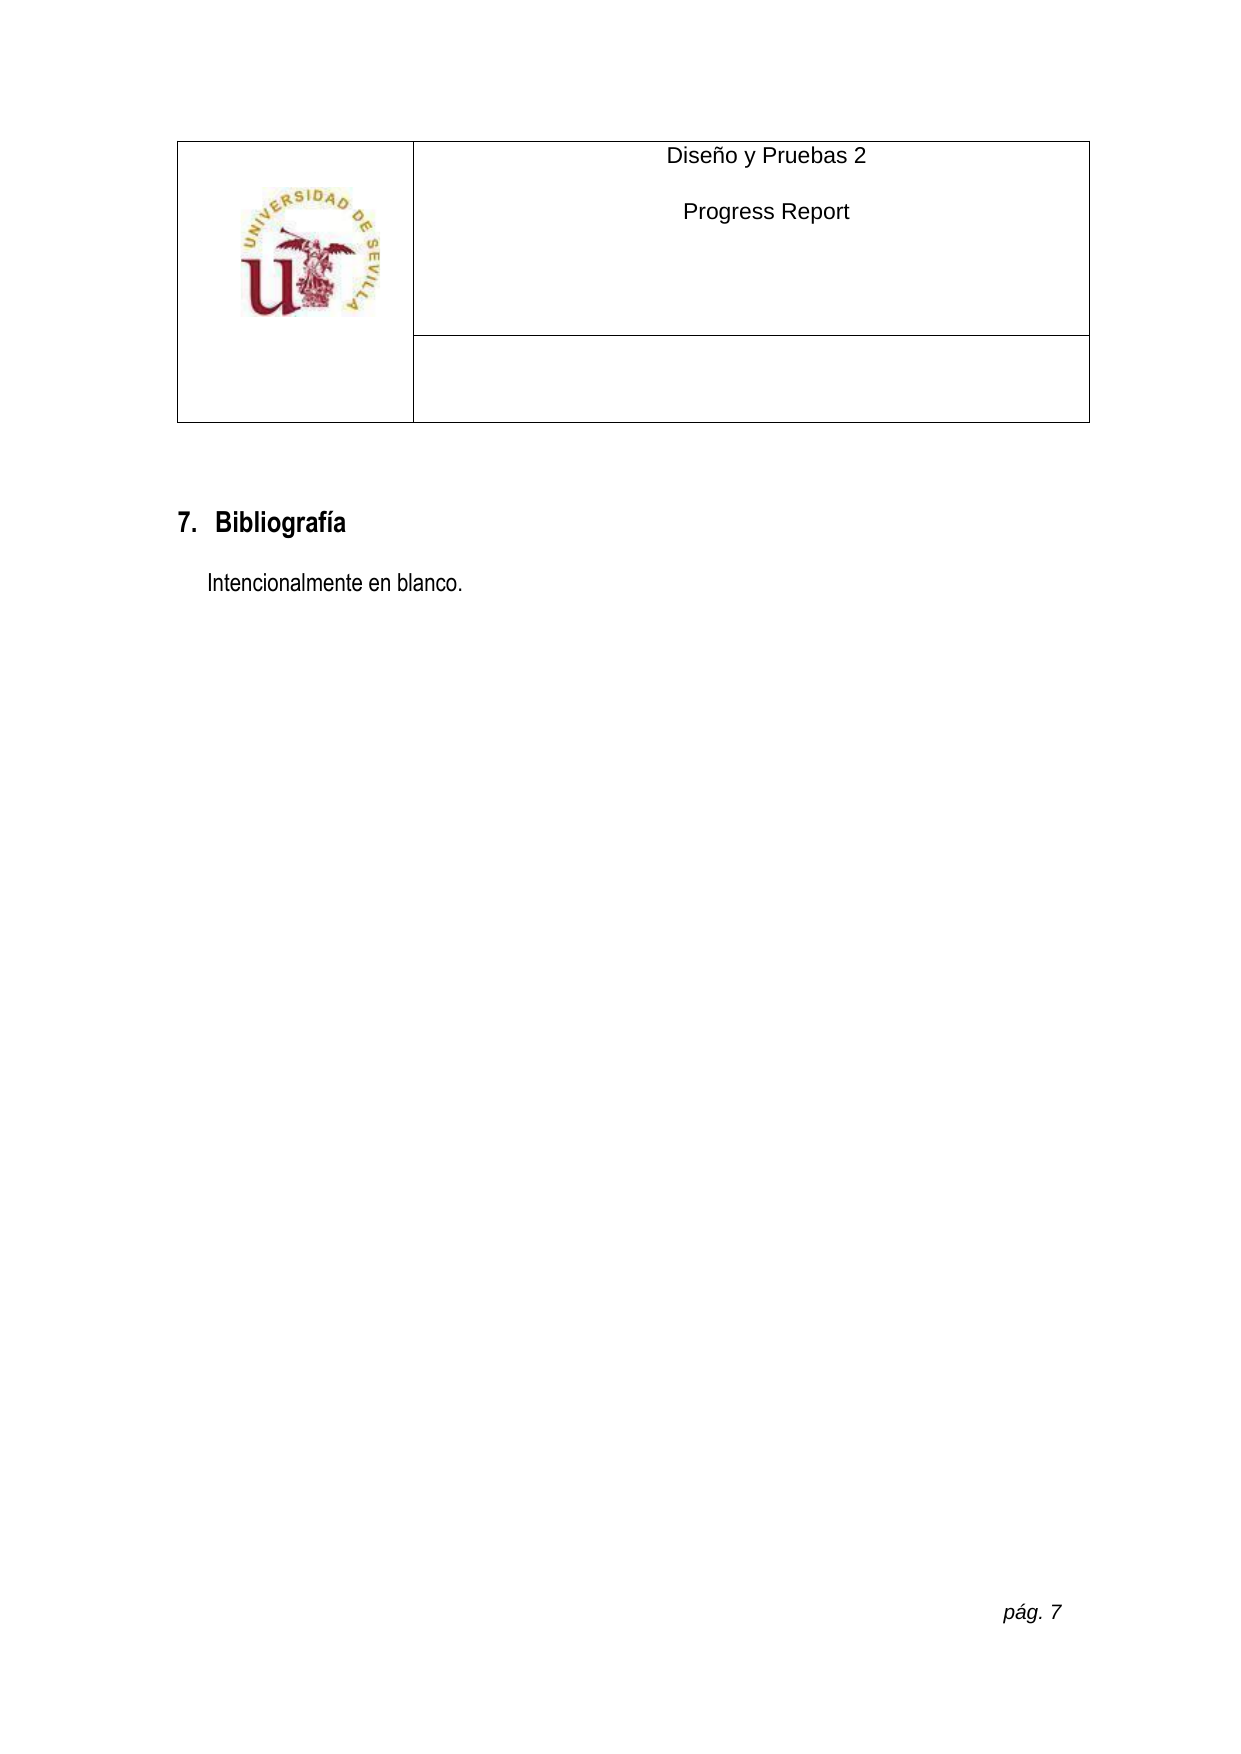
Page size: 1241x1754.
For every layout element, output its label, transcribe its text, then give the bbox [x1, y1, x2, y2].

subtitle Bibliografía [177, 506, 1063, 539]
picture [240, 187, 381, 317]
text Intencionalmente en blanco. [177, 568, 1063, 597]
